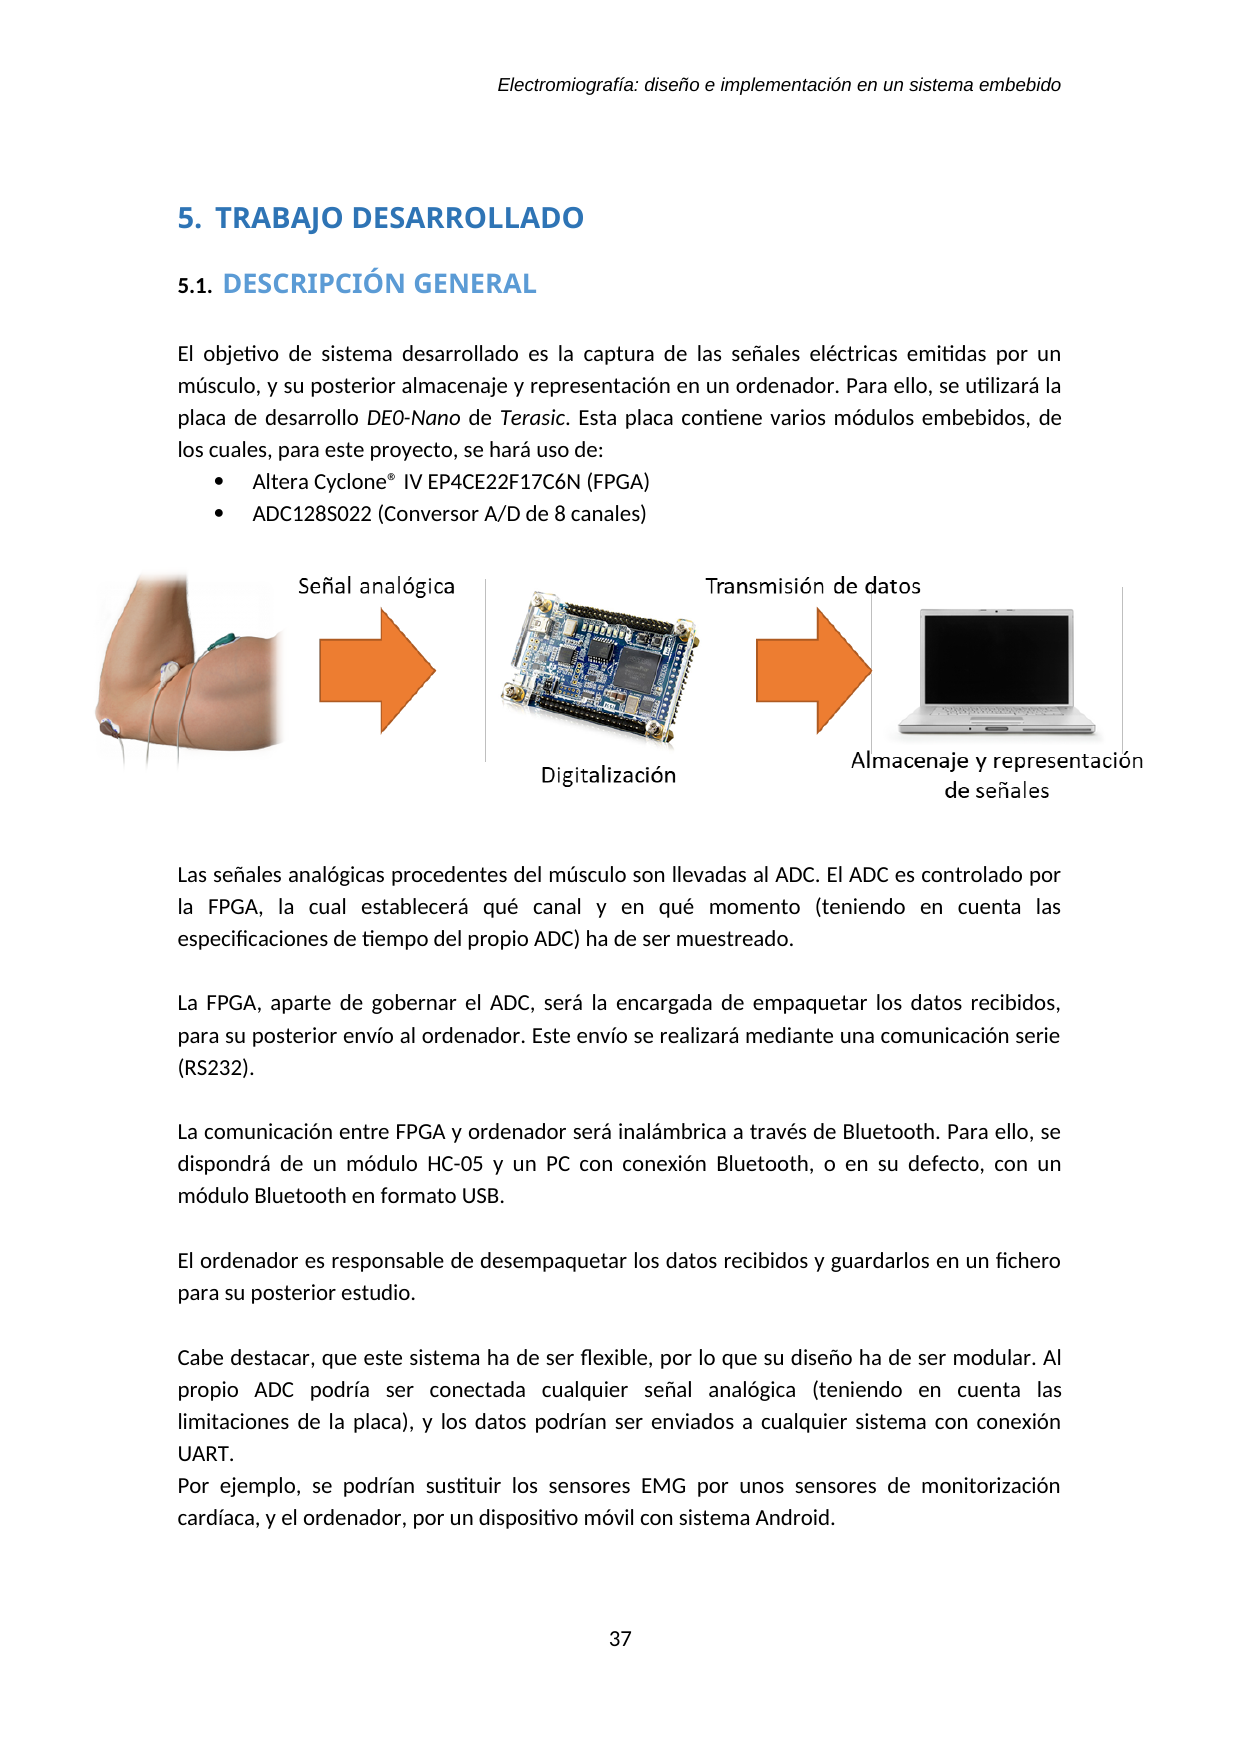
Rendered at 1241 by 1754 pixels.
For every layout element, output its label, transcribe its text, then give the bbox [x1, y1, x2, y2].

list Altera Cyclone® IV EP4CE22F17C6N (FPGA) [215, 467, 1063, 495]
subtitle DESCRIPCIÓN GENERAL [177, 264, 1063, 301]
list Cabe destacar, que este sistema ha de ser flexible, por lo que su diseño ha de ser modular. Al propio ADC podría ser conectada cualquier señal analógica (teniendo en cuenta las limitaciones de la placa), y los datos podrían ser enviados a cualquier sistema con conexión UART. [177, 1343, 1063, 1467]
list El objetivo de sistema desarrollado es la captura de las señales eléctricas emitidas por un músculo, y su posterior almacenaje y representación en un ordenador. Para ello, se utilizará la placa de desarrollo DE0-Nano de Terasic. Esta placa contiene varios módulos embebidos, de los cuales, para este proyecto, se hará uso de: [177, 339, 1063, 463]
list El ordenador es responsable de desempaquetar los datos recibidos y guardarlos en un fichero para su posterior estudio. [177, 1246, 1063, 1306]
list Las señales analógicas procedentes del músculo son llevadas al ADC. El ADC es controlado por la FPGA, la cual establecerá qué canal y en qué momento (teniendo en cuenta las especificaciones de tiempo del propio ADC) ha de ser muestreado. [177, 860, 1063, 952]
list ADC128S022 (Conversor A/D de 8 canales) [215, 499, 1063, 528]
list La FPGA, aparte de gobernar el ADC, será la encargada de empaquetar los datos recibidos, para su posterior envío al ordenador. Este envío se realizará mediante una comunicación serie (RS232). [177, 988, 1063, 1081]
list Por ejemplo, se podrían sustituir los sensores EMG por unos sensores de monitorización cardíaca, y el ordenador, por un dispositivo móvil con sistema Android. [177, 1471, 1063, 1532]
list La comunicación entre FPGA y ordenador será inalámbrica a través de Bluetooth. Para ello, se dispondrá de un módulo HC-05 y un PC con conexión Bluetooth, o en su defecto, con un módulo Bluetooth en formato USB. [177, 1117, 1063, 1210]
picture [81, 562, 1159, 820]
subtitle TRABAJO DESARROLLADO [177, 198, 1063, 237]
